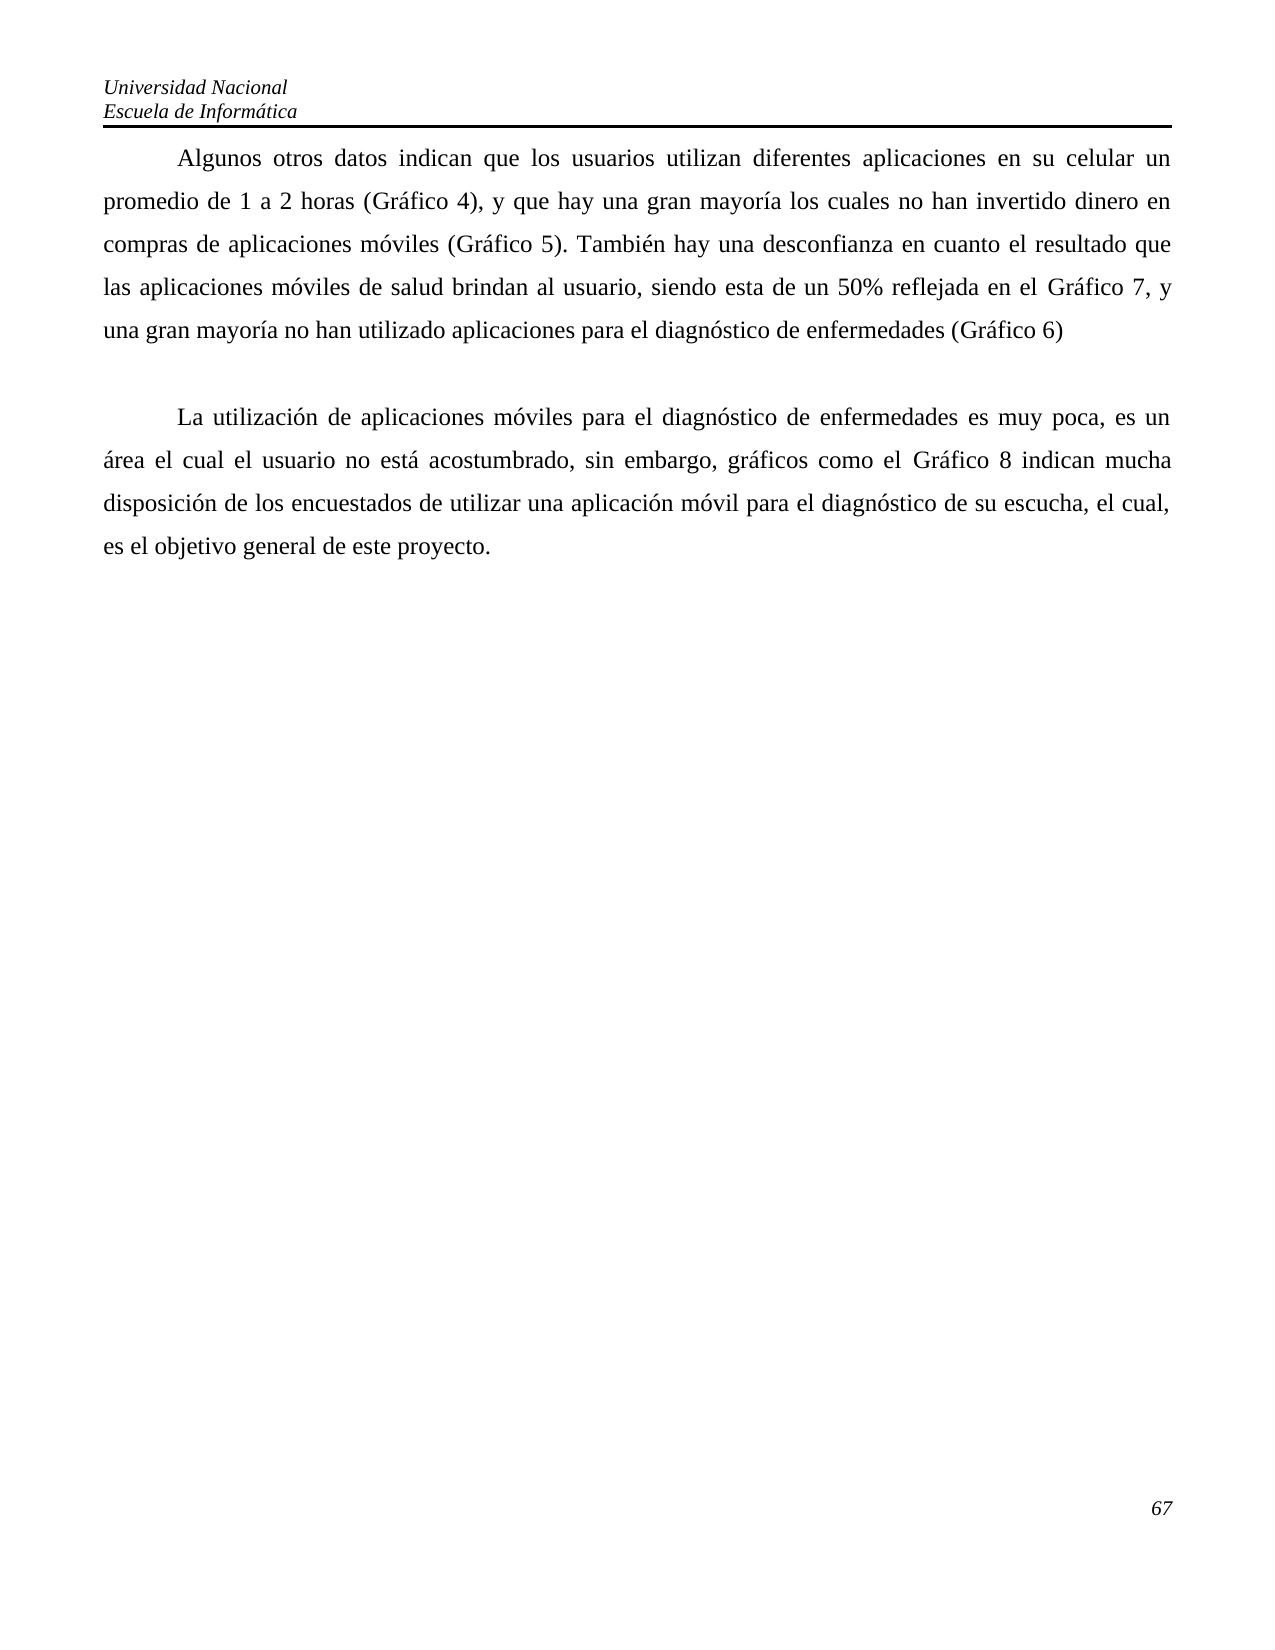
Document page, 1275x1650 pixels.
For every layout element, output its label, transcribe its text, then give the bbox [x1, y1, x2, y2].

text Algunos otros datos indican que los usuarios utilizan diferentes aplicaciones en su celular un promedio de 1 a 2 horas (Gráfico 4), y que hay una gran mayoría los cuales no han invertido dinero en compras de aplicaciones móviles (Gráfico 5). También hay una desconfianza en cuanto el resultado que las aplicaciones móviles de salud brindan al usuario, siendo esta de un 50% reflejada en el Gráfico 7, y una gran mayoría no han utilizado aplicaciones para el diagnóstico de enfermedades (Gráfico 6) [103, 143, 1172, 344]
text La utilización de aplicaciones móviles para el diagnóstico de enfermedades es muy poca, es un área el cual el usuario no está acostumbrado, sin embargo, gráficos como el Gráfico 8 indican mucha disposición de los encuestados de utilizar una aplicación móvil para el diagnóstico de su escucha, el cual, es el objetivo general de este proyecto. [103, 402, 1172, 560]
